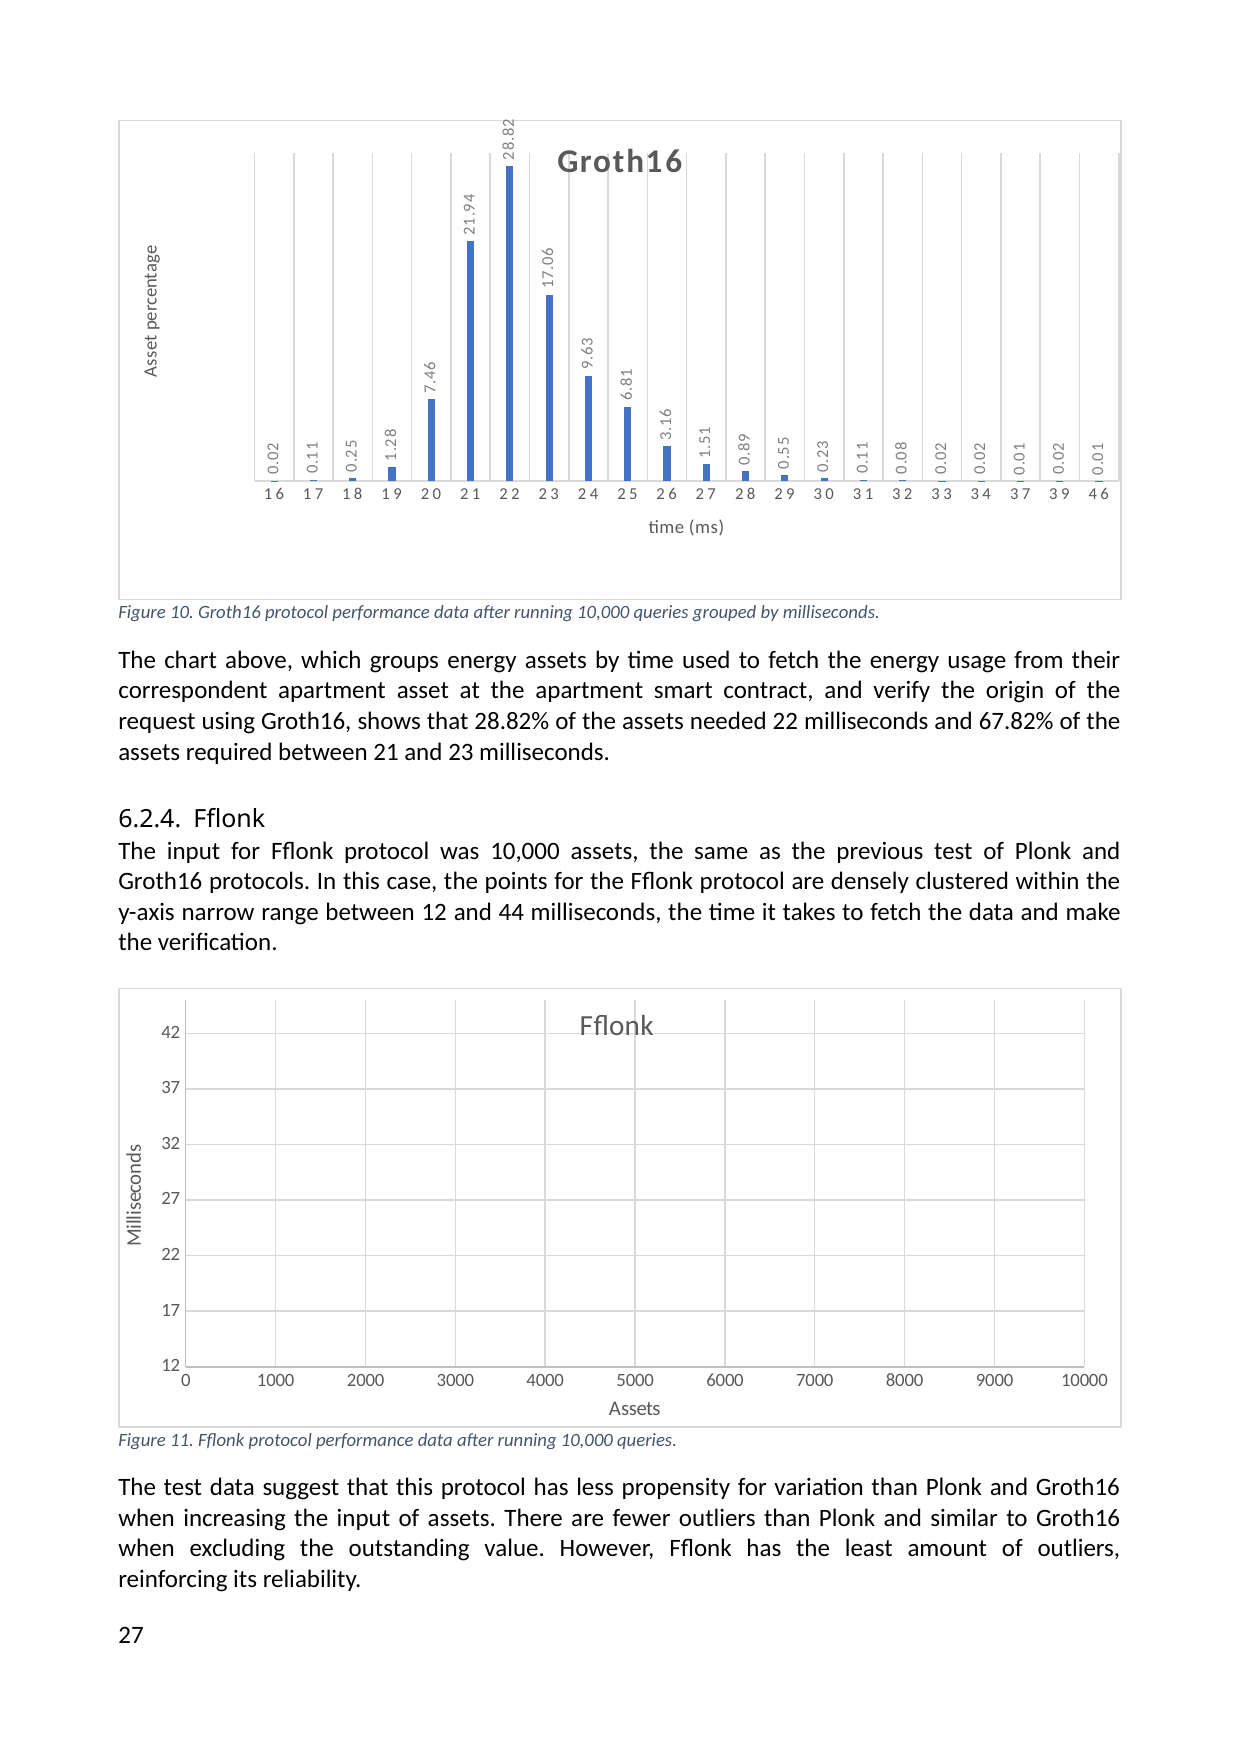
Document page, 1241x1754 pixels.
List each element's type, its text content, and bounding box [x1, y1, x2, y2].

text Figure 11. Fflonk protocol performance data after running 10,000 queries. [118, 1428, 1122, 1451]
text The test data suggest that this protocol has less propensity for variation than Plonk and Groth16 when increasing the input of assets. There are fewer outliers than Plonk and similar to Groth16 when excluding the outstanding value. However, Fflonk has the least amount of outliers, reinforcing its reliability. [118, 1471, 1122, 1593]
subtitle Fflonk [118, 801, 1122, 835]
text The input for Fflonk protocol was 10,000 assets, the same as the previous test of Plonk and Groth16 protocols. In this case, the points for the Fflonk protocol are densely clustered within the y-axis narrow range between 12 and 44 milliseconds, the time it takes to fetch the data and make the verification. [118, 835, 1122, 957]
text Figure 10. Groth16 protocol performance data after running 10,000 queries grouped by milliseconds. [118, 600, 1122, 623]
text The chart above, which groups energy assets by time used to fetch the energy usage from their correspondent apartment asset at the apartment smart contract, and verify the origin of the request using Groth16, shows that 28.82% of the assets needed 22 milliseconds and 67.82% of the assets required between 21 and 23 milliseconds. [118, 644, 1122, 766]
